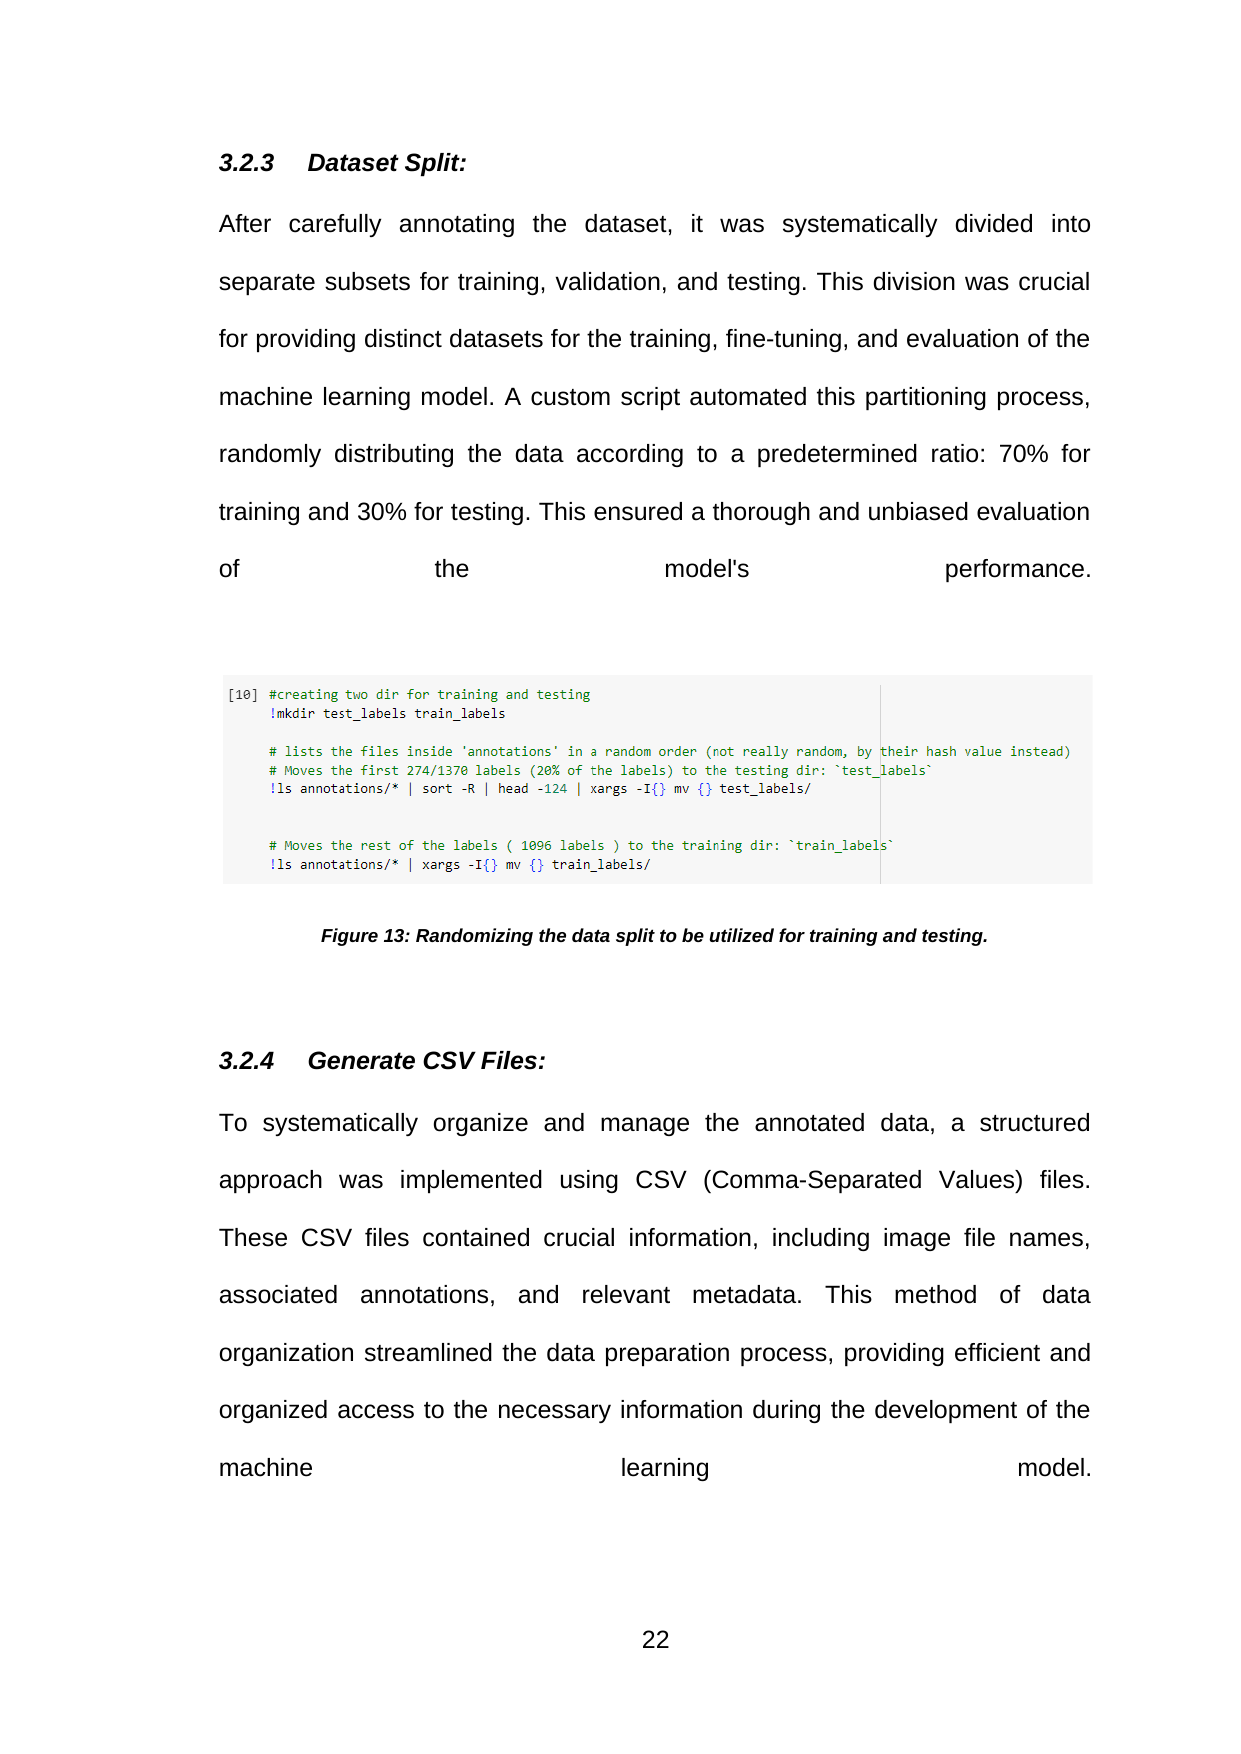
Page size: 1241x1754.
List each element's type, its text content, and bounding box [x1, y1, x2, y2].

subtitle Generate CSV Files: [218, 1046, 1092, 1075]
picture [218, 669, 1093, 896]
text After carefully annotating the dataset, it was systematically divided into separate subsets for training, validation, and testing. This division was crucial for providing distinct datasets for the training, fine-tuning, and evaluation of the machine learning model. A custom script automated this partitioning process, randomly distributing the data according to a predetermined ratio: 70% for training and 30% for testing. This ensured a thorough and unbiased evaluation of the model's performance. [218, 209, 1092, 641]
text Figure 13: Randomizing the data split to be utilized for training and testing. [218, 925, 1092, 946]
subtitle Dataset Split: [218, 148, 1092, 176]
text To systematically organize and manage the annotated data, a structured approach was implemented using CSV (Comma-Separated Values) files. These CSV files contained crucial information, including image file names, associated annotations, and relevant metadata. This method of data organization streamlined the data preparation process, providing efficient and organized access to the necessary information during the development of the machine learning model. [218, 1108, 1092, 1539]
